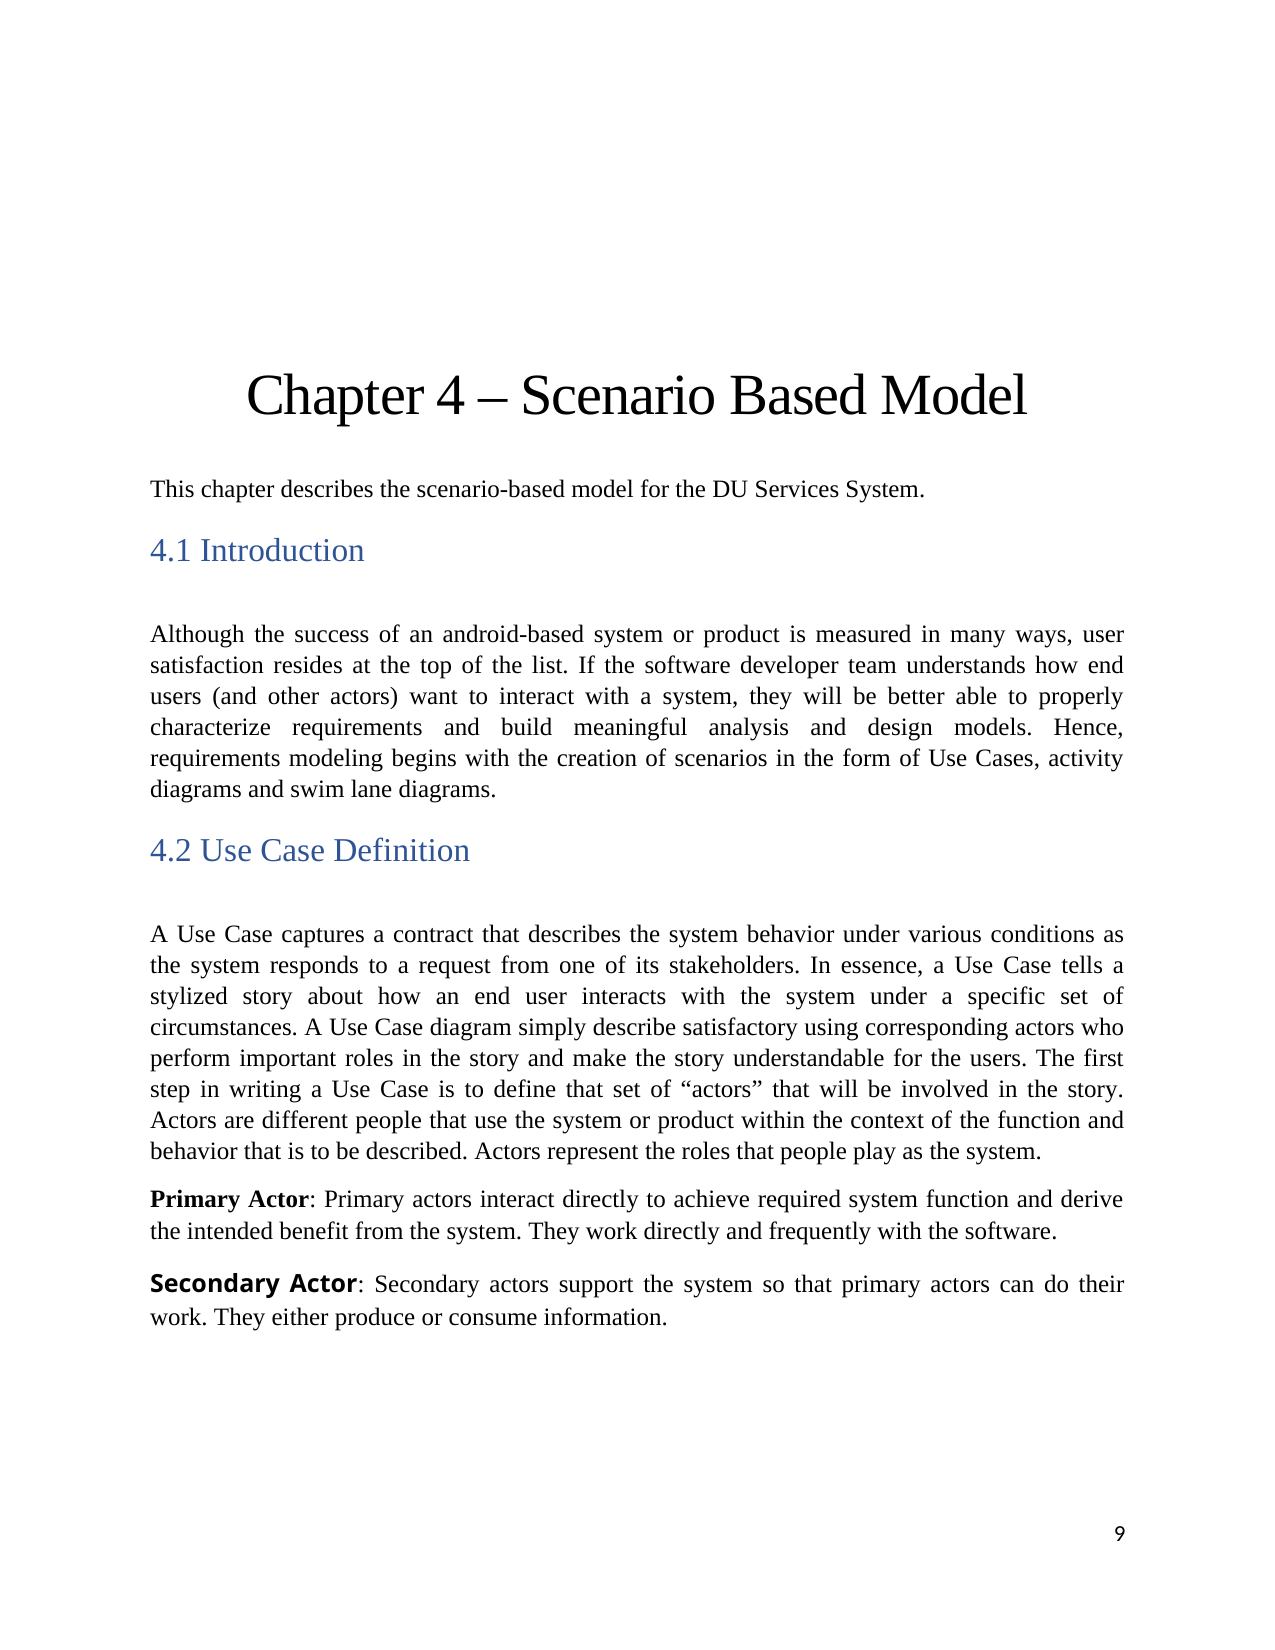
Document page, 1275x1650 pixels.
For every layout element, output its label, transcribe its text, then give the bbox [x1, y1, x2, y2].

text A Use Case captures a contract that describes the system behavior under various conditions as the system responds to a request from one of its stakeholders. In essence, a Use Case tells a stylized story about how an end user interacts with the system under a specific set of circumstances. A Use Case diagram simply describe satisfactory using corresponding actors who perform important roles in the story and make the story understandable for the users. The first step in writing a Use Case is to define that set of “actors” that will be involved in the story. Actors are different people that use the system or product within the context of the function and behavior that is to be described. Actors represent the roles that people play as the system. [150, 919, 1125, 1165]
text Although the success of an android-based system or product is measured in many ways, user satisfaction resides at the top of the list. If the software developer team understands how end users (and other actors) want to interact with a system, they will be better able to properly characterize requirements and build meaningful analysis and design models. Hence, requirements modeling begins with the creation of scenarios in the form of Use Cases, activity diagrams and swim lane diagrams. [150, 619, 1125, 803]
subtitle 4.1 Introduction [150, 530, 1125, 568]
text This chapter describes the scenario-based model for the DU Services System. [150, 474, 1125, 503]
title Chapter 4 – Scenario Based Model [150, 360, 1125, 427]
text Secondary Actor: Secondary actors support the system so that primary actors can do their work. They either produce or consume information. [150, 1265, 1125, 1331]
subtitle 4.2 Use Case Definition [150, 831, 1125, 869]
text Primary Actor: Primary actors interact directly to achieve required system function and derive the intended benefit from the system. They work directly and frequently with the software. [150, 1184, 1125, 1246]
